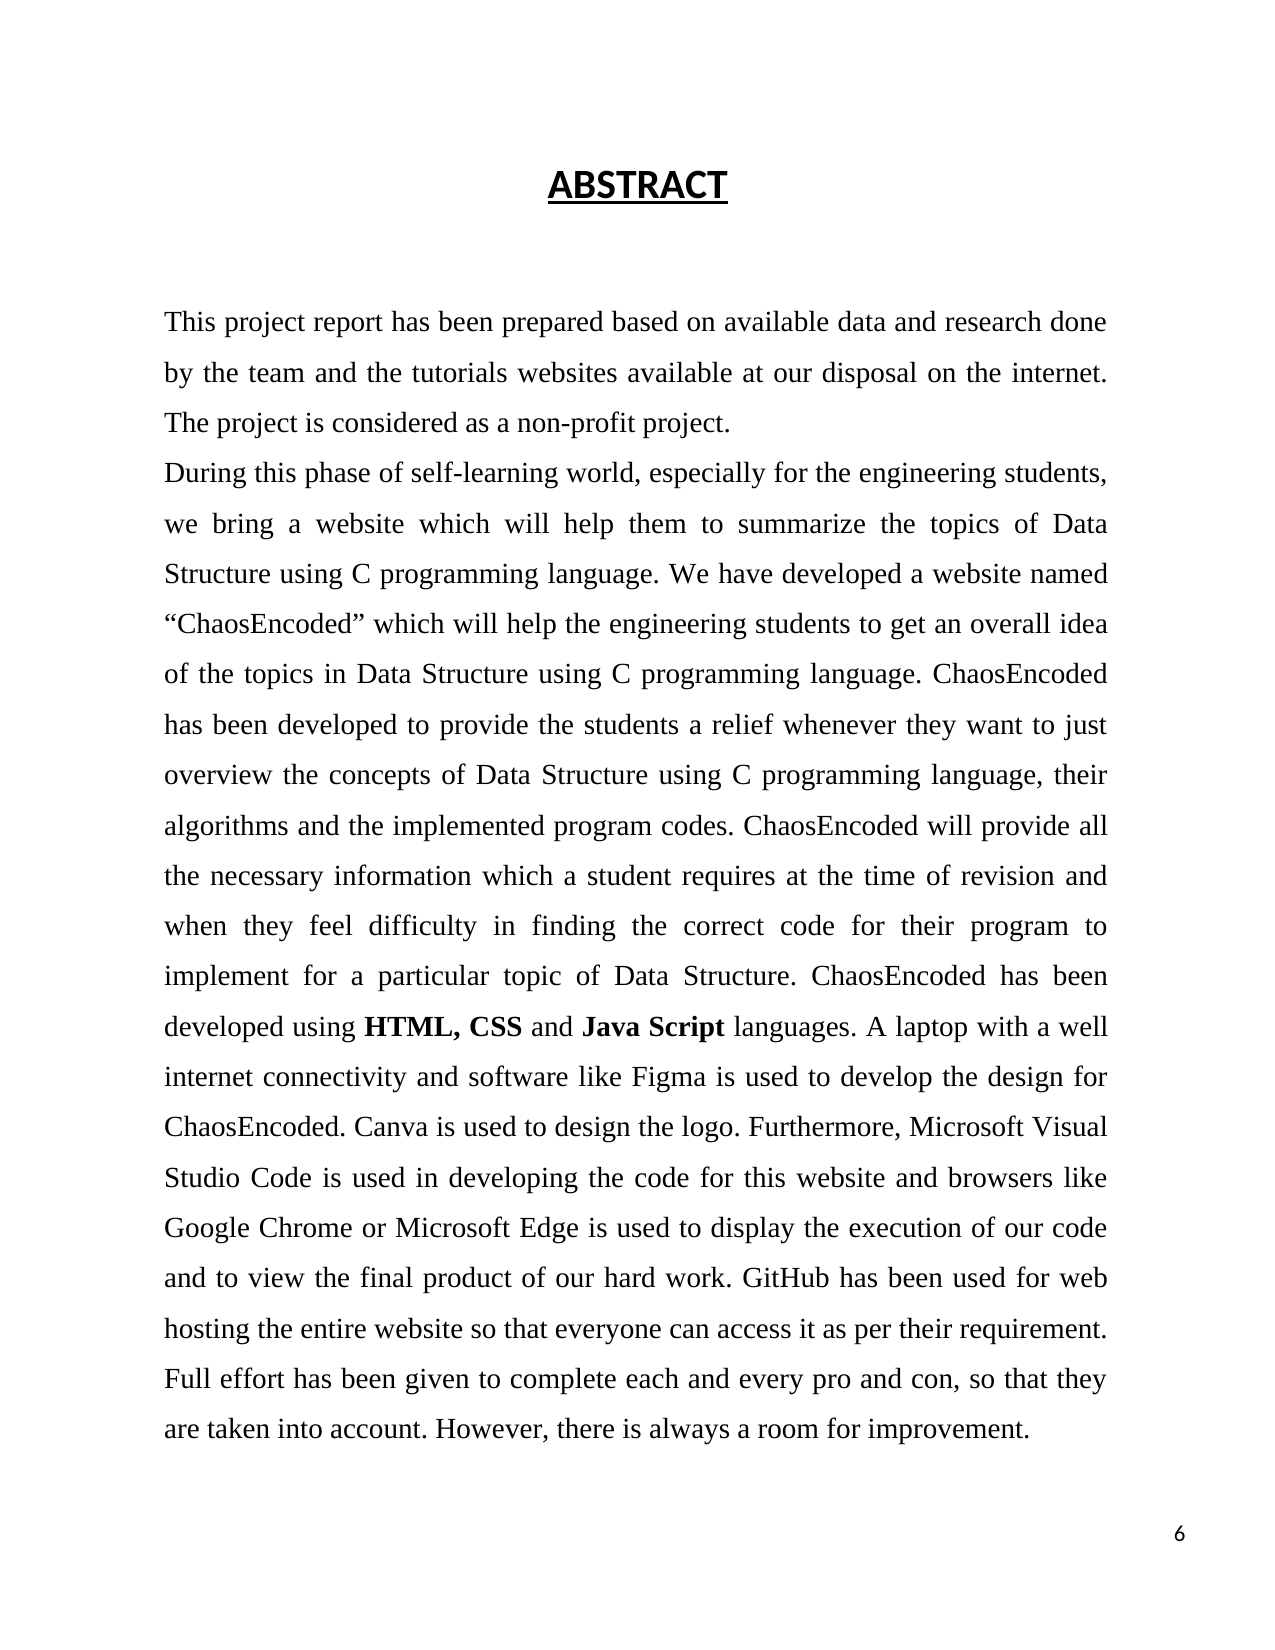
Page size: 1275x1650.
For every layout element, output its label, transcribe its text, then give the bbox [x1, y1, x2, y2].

text This project report has been prepared based on available data and research done by the team and the tutorials websites available at our disposal on the internet. The project is considered as a non-profit project. [164, 304, 1109, 439]
text During this phase of self-learning world, especially for the engineering students, we bring a website which will help them to summarize the topics of Data Structure using C programming language. We have developed a website named “ChaosEncoded” which will help the engineering students to get an overall idea of the topics in Data Structure using C programming language. ChaosEncoded has been developed to provide the students a relief whenever they want to just overview the concepts of Data Structure using C programming language, their algorithms and the implemented program codes. ChaosEncoded will provide all the necessary information which a student requires at the time of revision and when they feel difficulty in finding the correct code for their program to implement for a particular topic of Data Structure. ChaosEncoded has been developed using HTML, CSS and Java Script languages. A laptop with a well internet connectivity and software like Figma is used to develop the design for ChaosEncoded. Canva is used to design the logo. Furthermore, Microsoft Visual Studio Code is used in developing the code for this website and browsers like Google Chrome or Microsoft Edge is used to display the execution of our code and to view the final product of our hard work. GitHub has been used for web hosting the entire website so that everyone can access it as per their requirement. Full effort has been given to complete each and every pro and con, so that they are taken into account. However, there is always a room for improvement. [164, 455, 1109, 1445]
text ABSTRACT [90, 158, 1185, 208]
